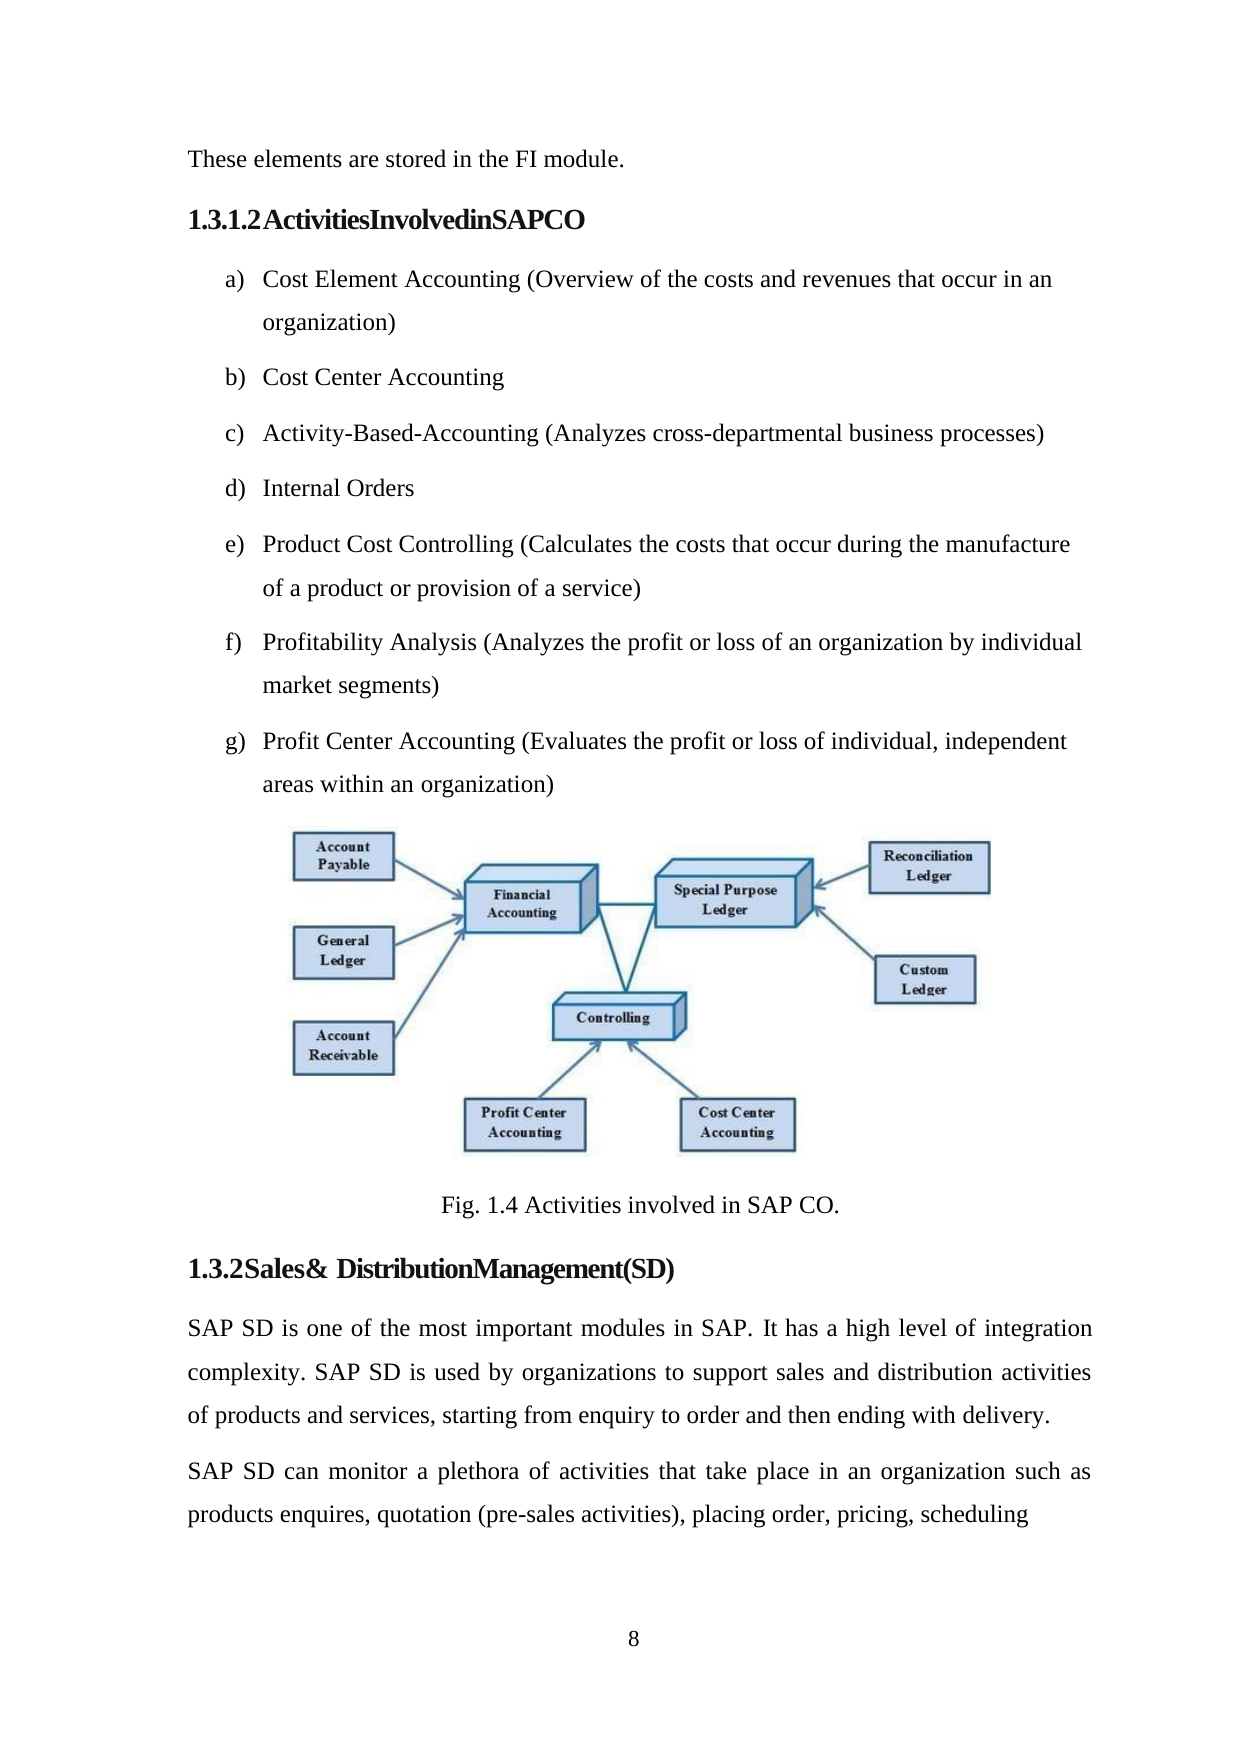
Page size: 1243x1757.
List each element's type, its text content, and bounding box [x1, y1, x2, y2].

text SAP SD can monitor a plethora of activities that take place in an organization such as products enquires, quotation (pre-sales activities), placing order, pricing, scheduling [187, 1456, 1093, 1528]
list Product Cost Controlling (Calculates the costs that occur during the manufacture of a product or provision of a service) [225, 529, 1072, 601]
list Profitability Analysis (Analyzes the profit or loss of an organization by individual market segments) [225, 627, 1083, 699]
text SAP SD is one of the most important modules in SAP. It has a high level of integration complexity. SAP SD is used by organizations to support sales and distribution activities of products and services, starting from enquiry to order and then ending with delivery. [187, 1313, 1093, 1428]
picture [287, 826, 992, 1157]
subtitle ActivitiesInvolvedinSAPCO [187, 202, 1145, 235]
list Internal Orders [225, 473, 1145, 502]
list Profit Center Accounting (Evaluates the profit or loss of individual, independent areas within an organization) [225, 726, 1068, 798]
subtitle Sales& DistributionManagement(SD) [187, 1252, 1145, 1285]
list Cost Center Accounting [225, 362, 1145, 391]
list Cost Element Accounting (Overview of the costs and revenues that occur in an organization) [225, 264, 1053, 336]
list Activity-Based-Accounting (Analyzes cross-departmental business processes) [225, 418, 1145, 446]
text These elements are stored in the FI module. [187, 144, 1145, 173]
